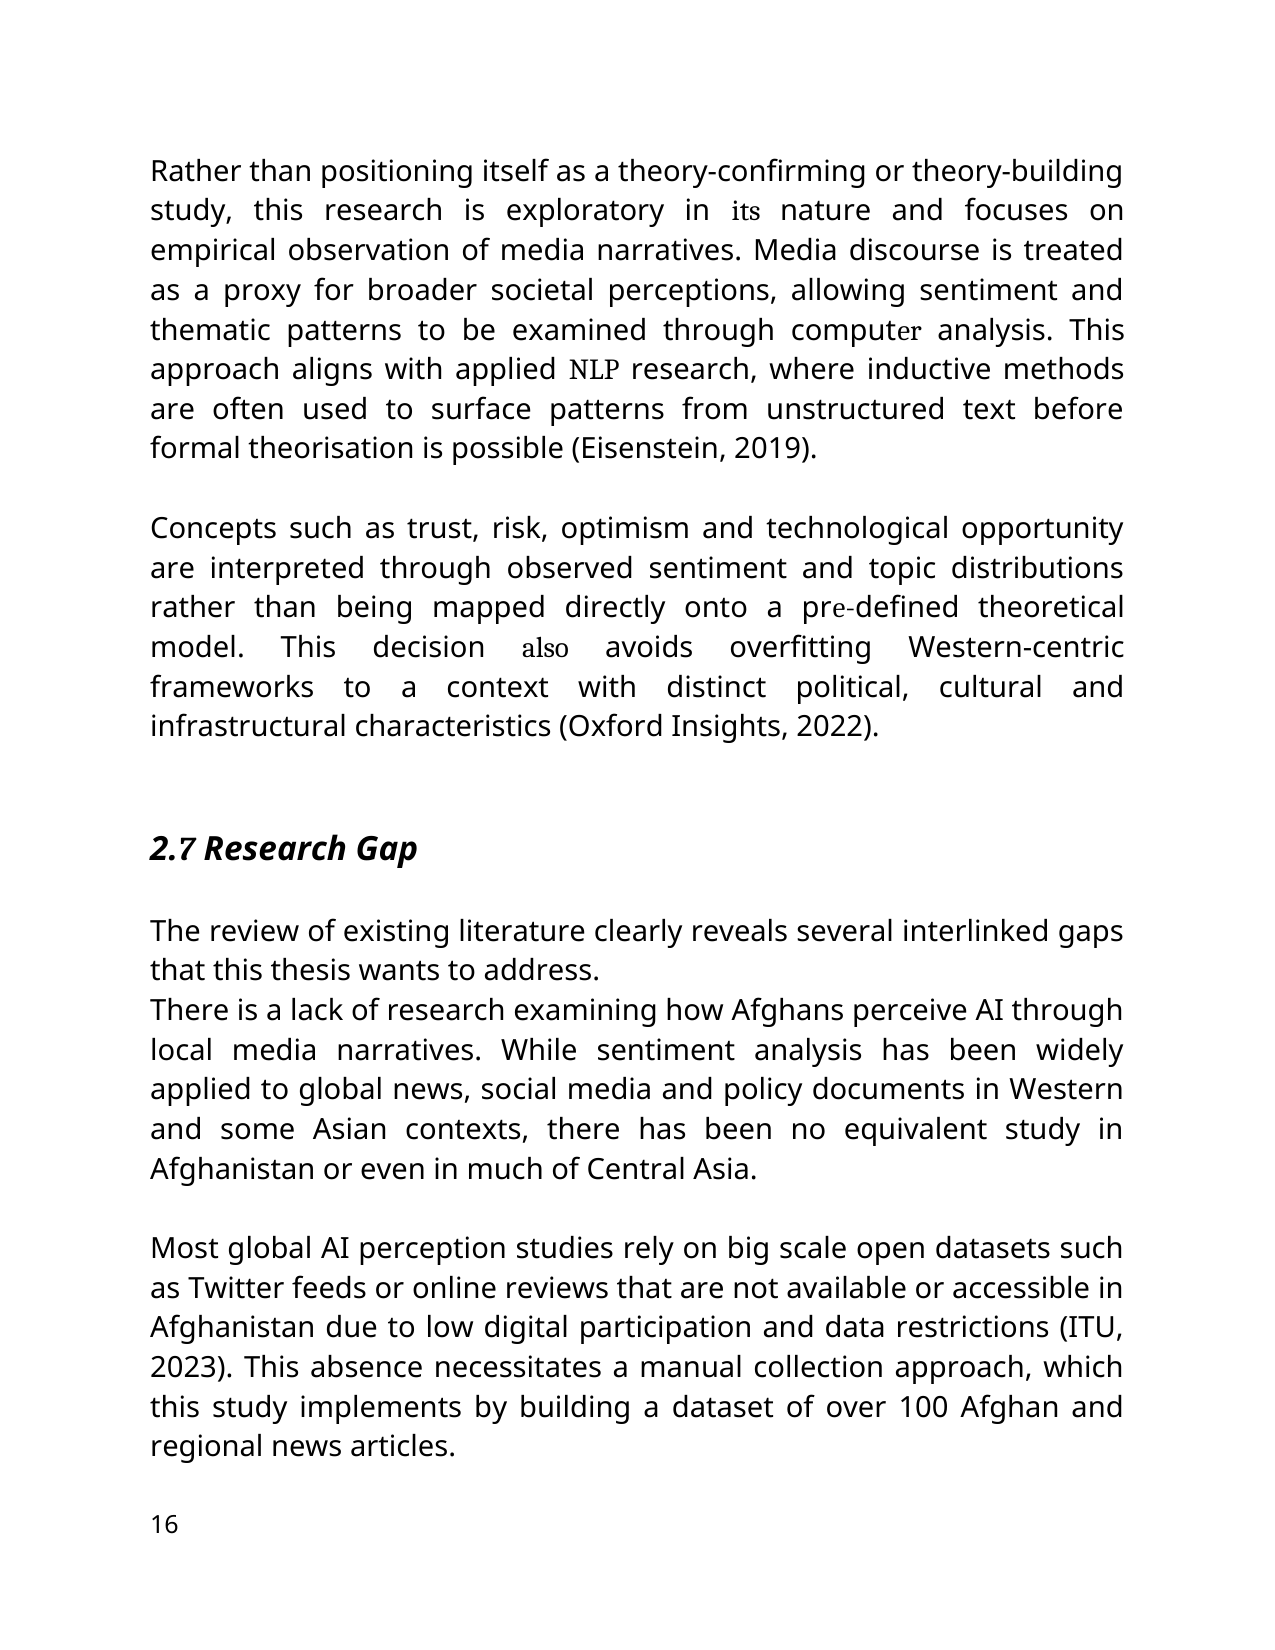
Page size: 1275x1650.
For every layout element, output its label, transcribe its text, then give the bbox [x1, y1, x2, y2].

text Concepts such as trust, risk, optimism and technological opportunity are interpreted through observed sentiment and topic distributions rather than being mapped directly onto a pre-defined theoretical model. This decision also avoids overfitting Western-centric frameworks to a context with distinct political, cultural and infrastructural characteristics (Oxford Insights, 2022). [150, 507, 1125, 745]
text 2.7 Research Gap [150, 825, 1125, 870]
text Rather than positioning itself as a theory-confirming or theory-building study, this research is exploratory in its nature and focuses on empirical observation of media narratives. Media discourse is treated as a proxy for broader societal perceptions, allowing sentiment and thematic patterns to be examined through computer analysis. This approach aligns with applied NLP research, where inductive methods are often used to surface patterns from unstructured text before formal theorisation is possible (Eisenstein, 2019). [150, 150, 1125, 467]
text Most global AI perception studies rely on big scale open datasets such as Twitter feeds or online reviews that are not available or accessible in Afghanistan due to low digital participation and data restrictions (ITU, 2023). This absence necessitates a manual collection approach, which this study implements by building a dataset of over 100 Afghan and regional news articles. [150, 1227, 1125, 1465]
text There is a lack of research examining how Afghans perceive AI through local media narratives. While sentiment analysis has been widely applied to global news, social media and policy documents in Western and some Asian contexts, there has been no equivalent study in Afghanistan or even in much of Central Asia. [150, 989, 1125, 1188]
text The review of existing literature clearly reveals several interlinked gaps that this thesis wants to address. [150, 910, 1125, 989]
